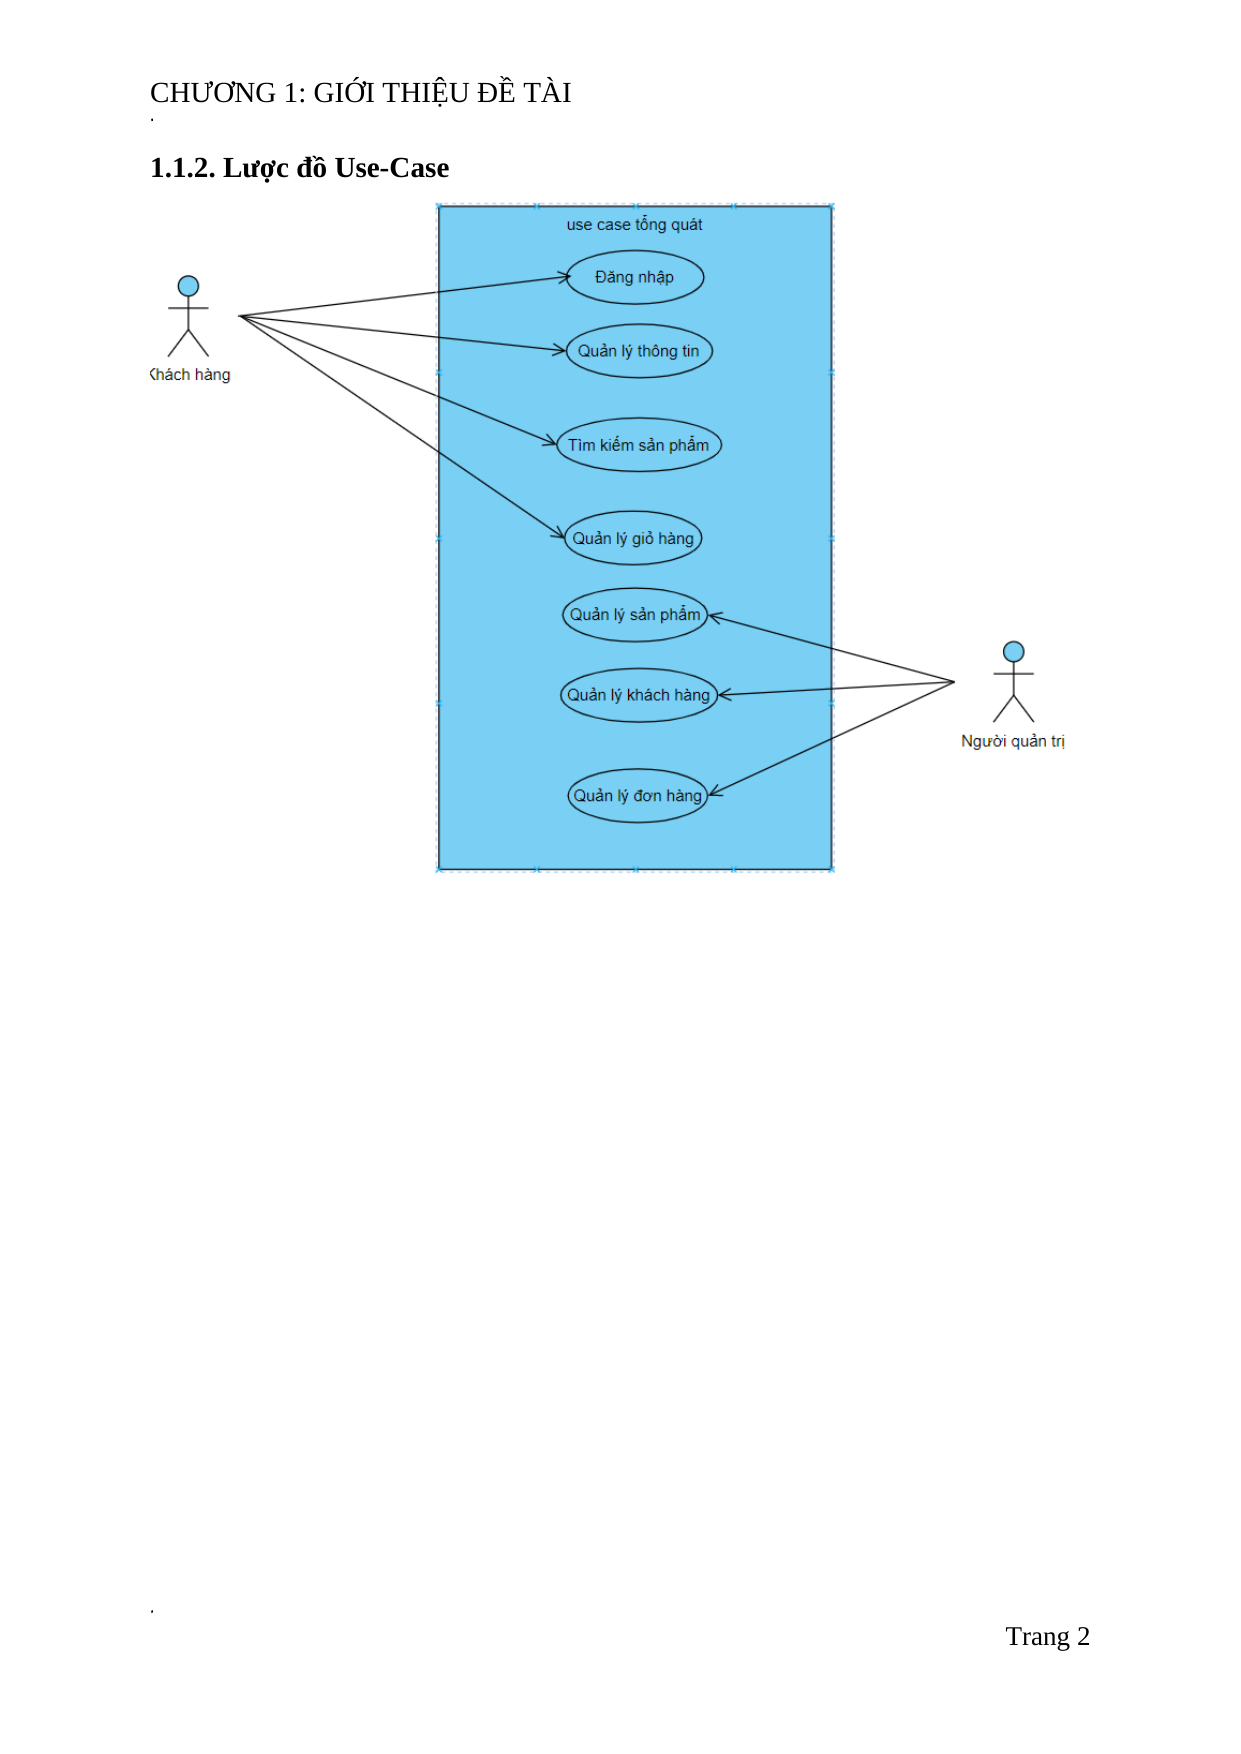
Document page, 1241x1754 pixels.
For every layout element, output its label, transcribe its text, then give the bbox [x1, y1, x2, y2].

picture [150, 200, 1091, 887]
subtitle 1.1.2. Lược đồ Use-Case [150, 150, 1090, 183]
